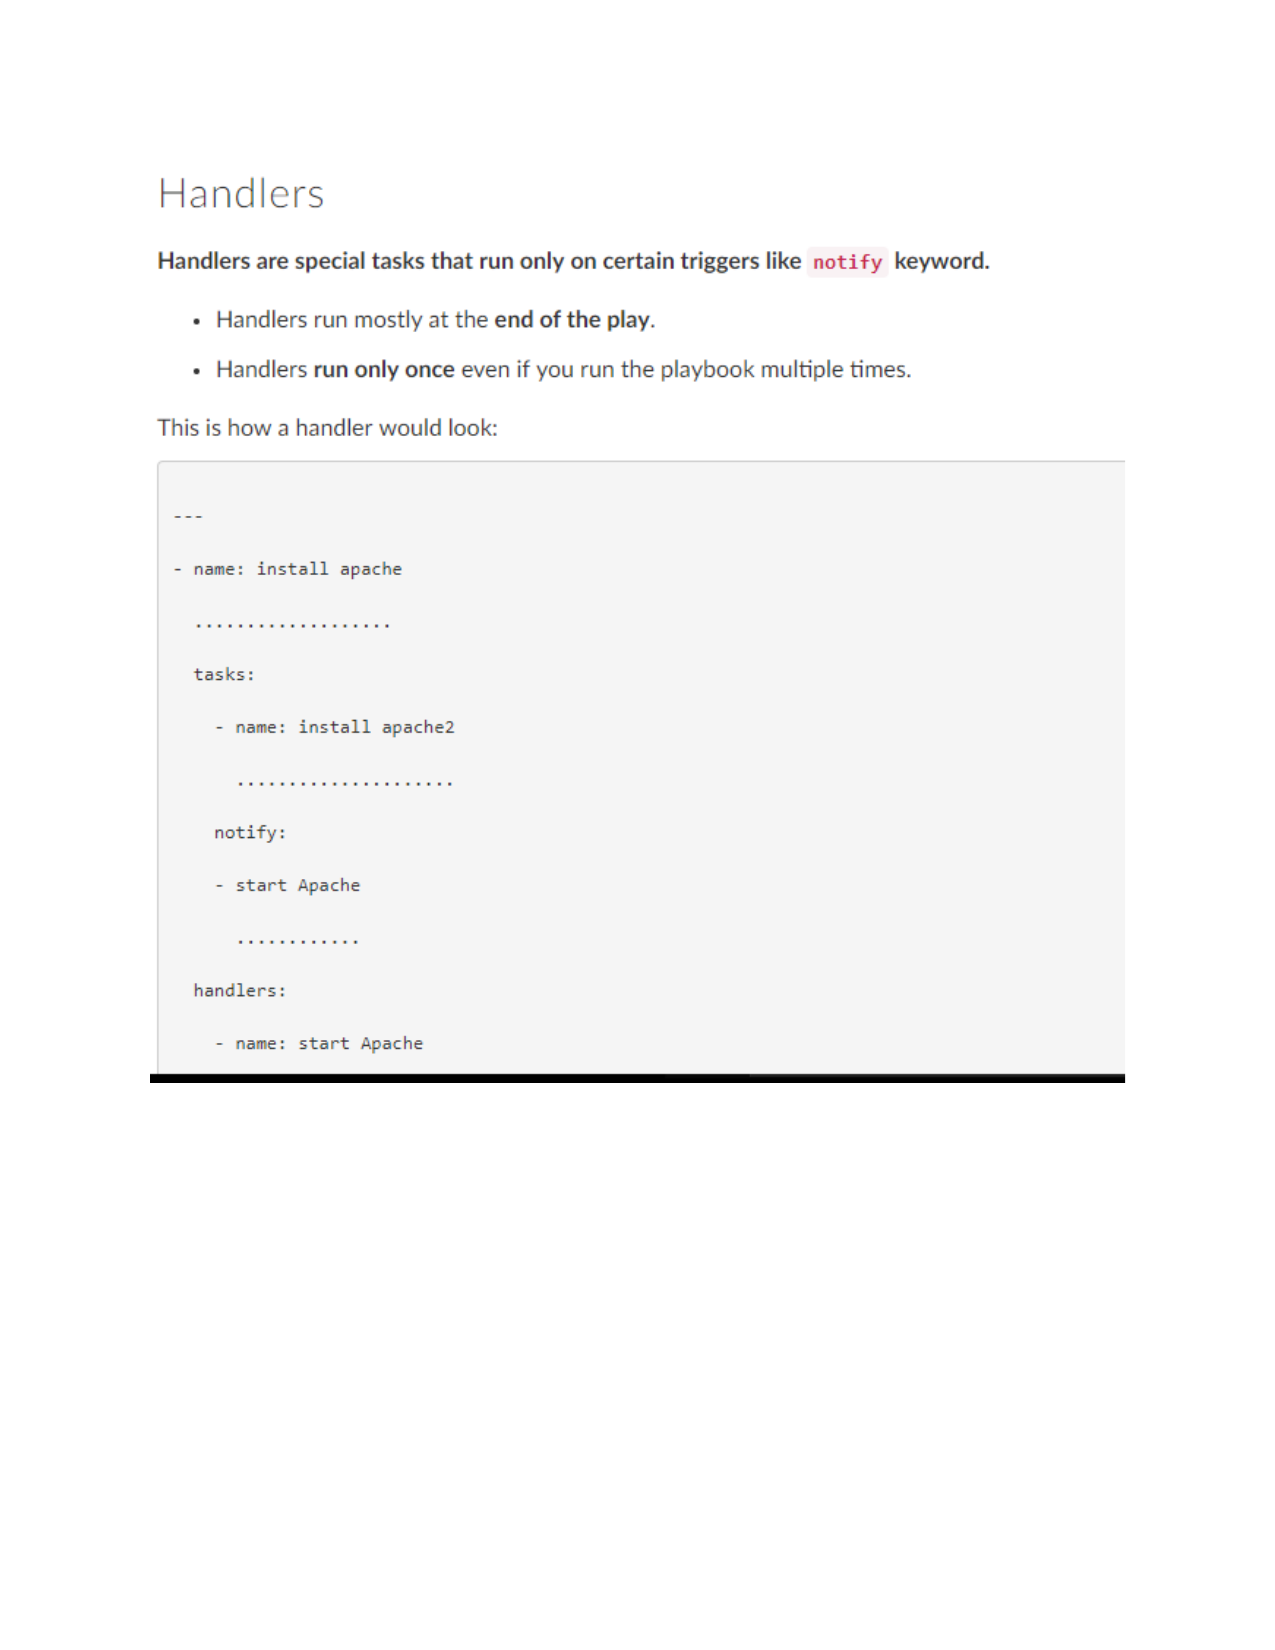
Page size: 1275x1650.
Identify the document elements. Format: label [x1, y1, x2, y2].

picture [150, 150, 1125, 1083]
